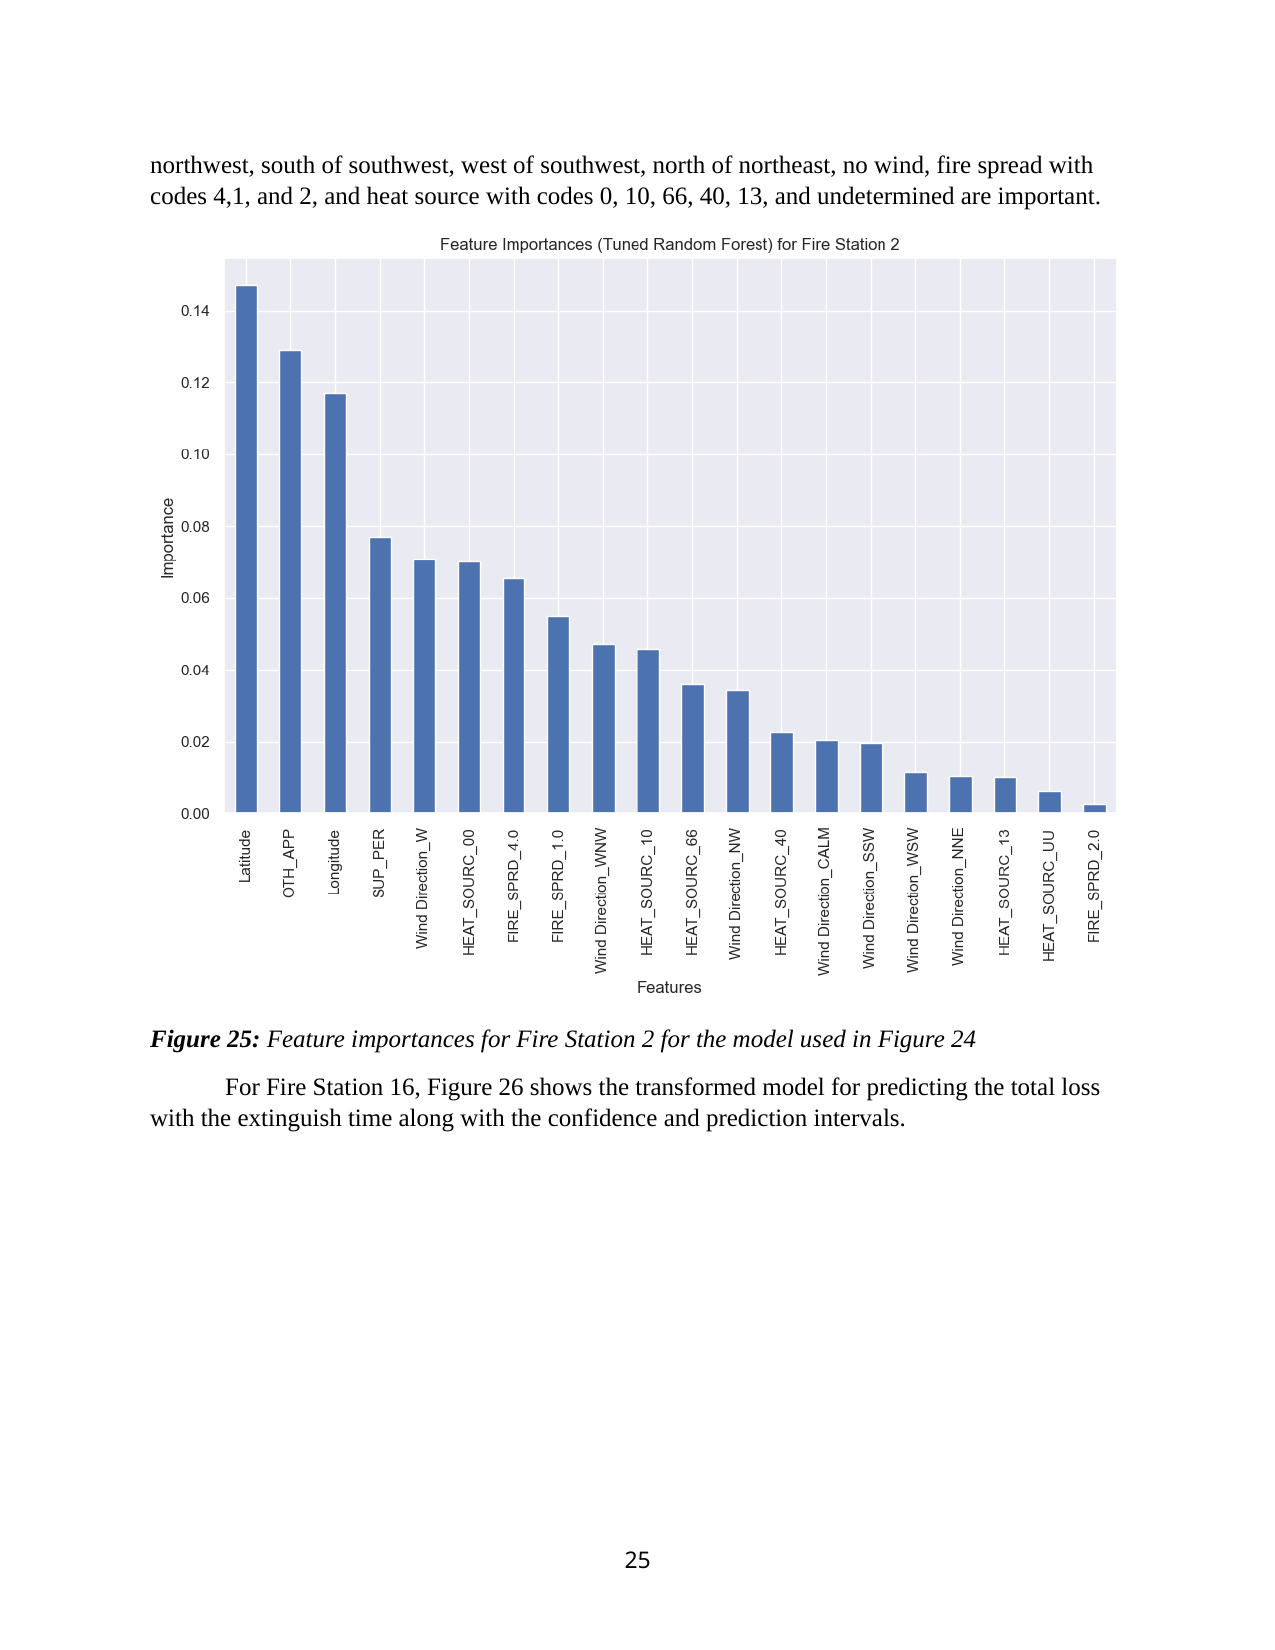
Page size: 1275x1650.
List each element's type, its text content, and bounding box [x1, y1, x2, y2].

text Figure 25: Feature importances for Fire Station 2 for the model used in Figure 24 [150, 1024, 1125, 1053]
picture [150, 228, 1125, 1005]
text For Fire Station 16, Figure 26 shows the transformed model for predicting the total loss with the extinguish time along with the confidence and prediction intervals. [150, 1072, 1125, 1132]
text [150, 150, 1125, 210]
